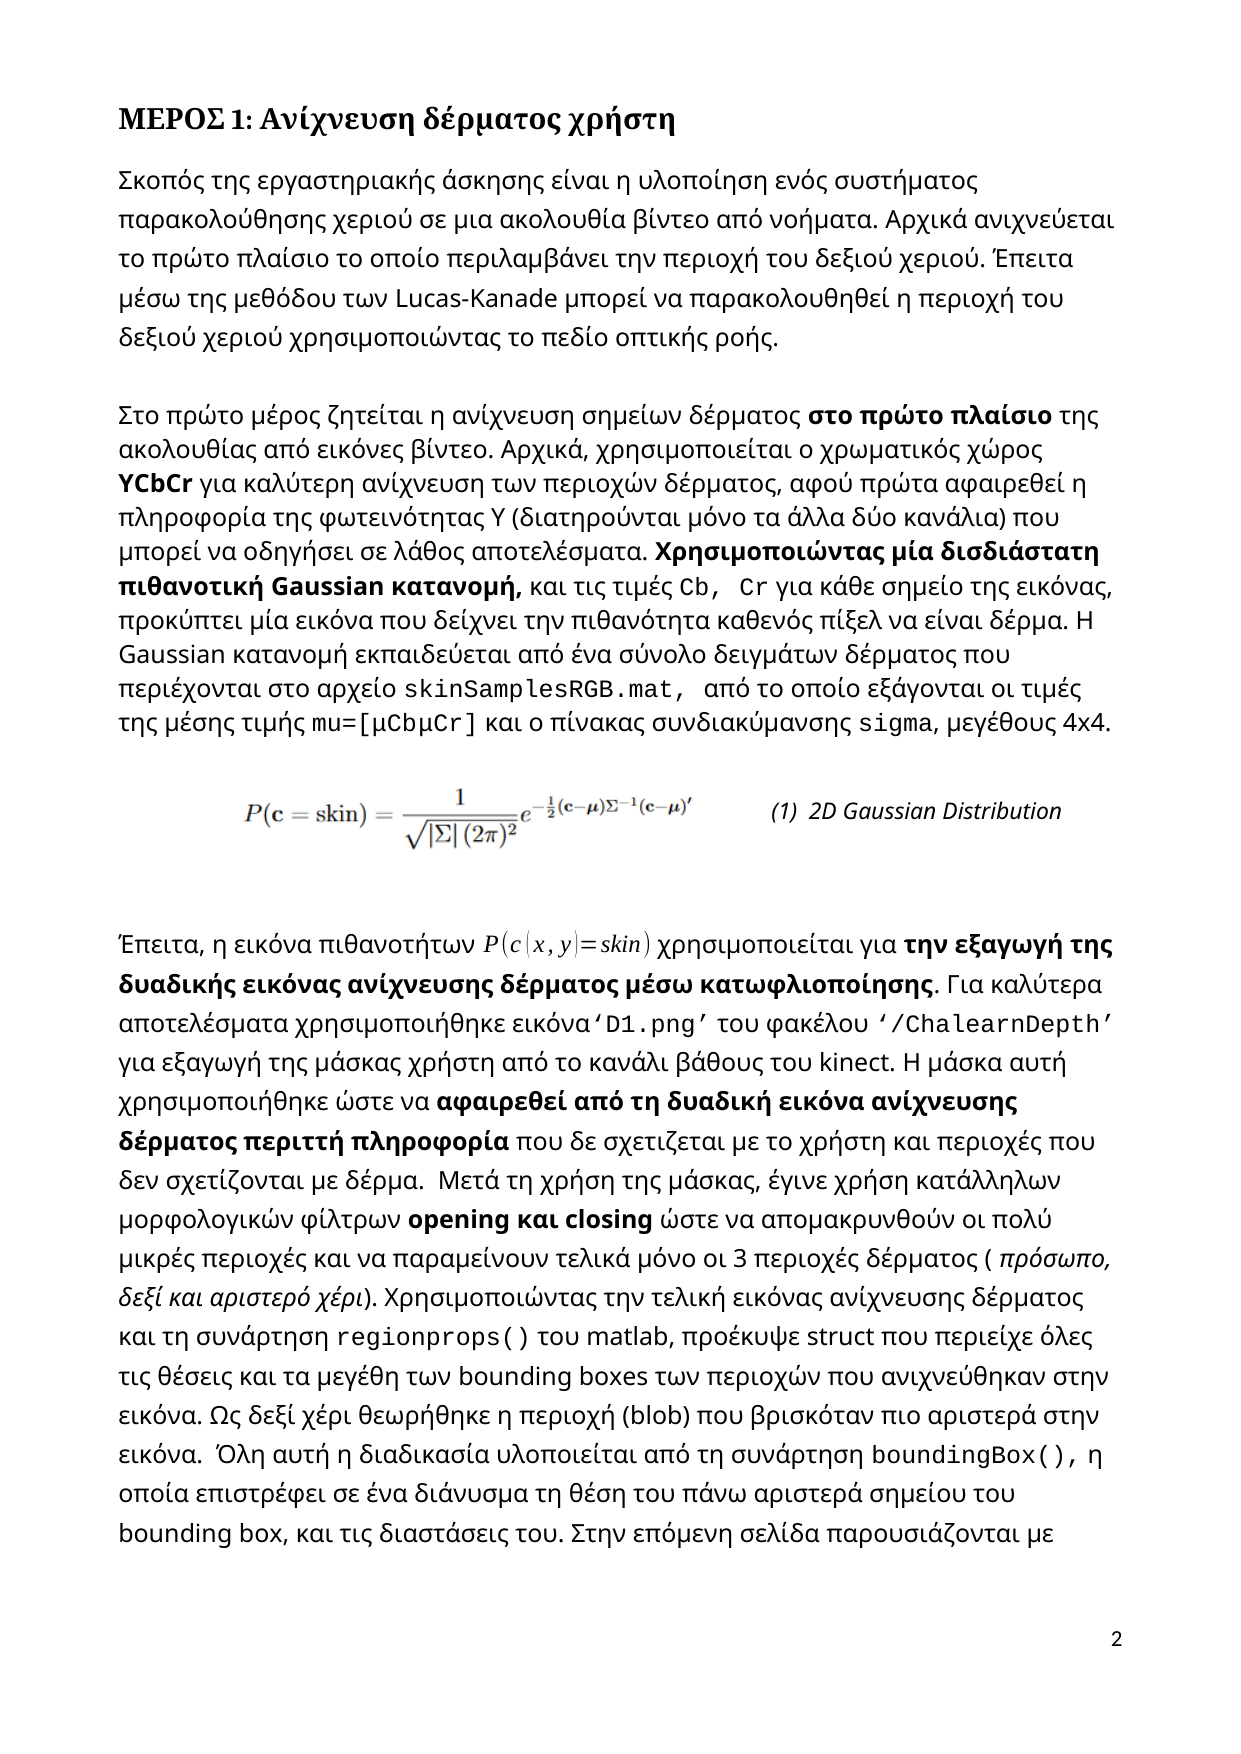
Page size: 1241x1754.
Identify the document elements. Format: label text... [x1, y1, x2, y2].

text ΜΕΡΟΣ 1: Ανίχνευση δέρματος χρήστη [118, 103, 1122, 137]
text Σκοπός της εργαστηριακής άσκησης είναι η υλοποίηση ενός συστήματος παρακολούθησης χεριού σε μια ακολουθία βίντεο από νοήματα. Αρχικά ανιχνεύεται το πρώτο πλαίσιο το οποίο περιλαμβάνει την περιοχή του δεξιού χεριού. Έπειτα μέσω της μεθόδου των Lucas-Kanade μπορεί να παρακολουθηθεί η περιοχή του δεξιού χεριού χρησιμοποιώντας το πεδίο οπτικής ροής. [118, 163, 1122, 353]
text Στο πρώτο μέρος ζητείται η ανίχνευση σημείων δέρματος στο πρώτο πλαίσιο της ακολουθίας από εικόνες βίντεο. Αρχικά, χρησιμοποιείται ο χρωματικός χώρος YCbCr για καλύτερη ανίχνευση των περιοχών δέρματος, αφού πρώτα αφαιρεθεί η πληροφορία της φωτεινότητας Υ (διατηρούνται μόνο τα άλλα δύο κανάλια) που μπορεί να οδηγήσει σε λάθος αποτελέσματα. Χρησιμοποιώντας μία δισδιάστατη πιθανοτική Gaussian κατανομή, και τις τιμές Cb, Cr για κάθε σημείο της εικόνας, προκύπτει μία εικόνα που δείχνει την πιθανότητα καθενός πίξελ να είναι δέρμα. Η Gaussian κατανομή εκπαιδεύεται από ένα σύνολο δειγμάτων δέρματος που περιέχονται στο αρχείο skinSamplesRGB.mat, από το οποίο εξάγονται οι τιμές της μέσης τιμής mu=[μCb μCr] και ο πίνακας συνδιακύμανσης sigma, μεγέθους 4x4. [118, 398, 1122, 739]
picture [205, 773, 741, 858]
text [118, 927, 1122, 1549]
